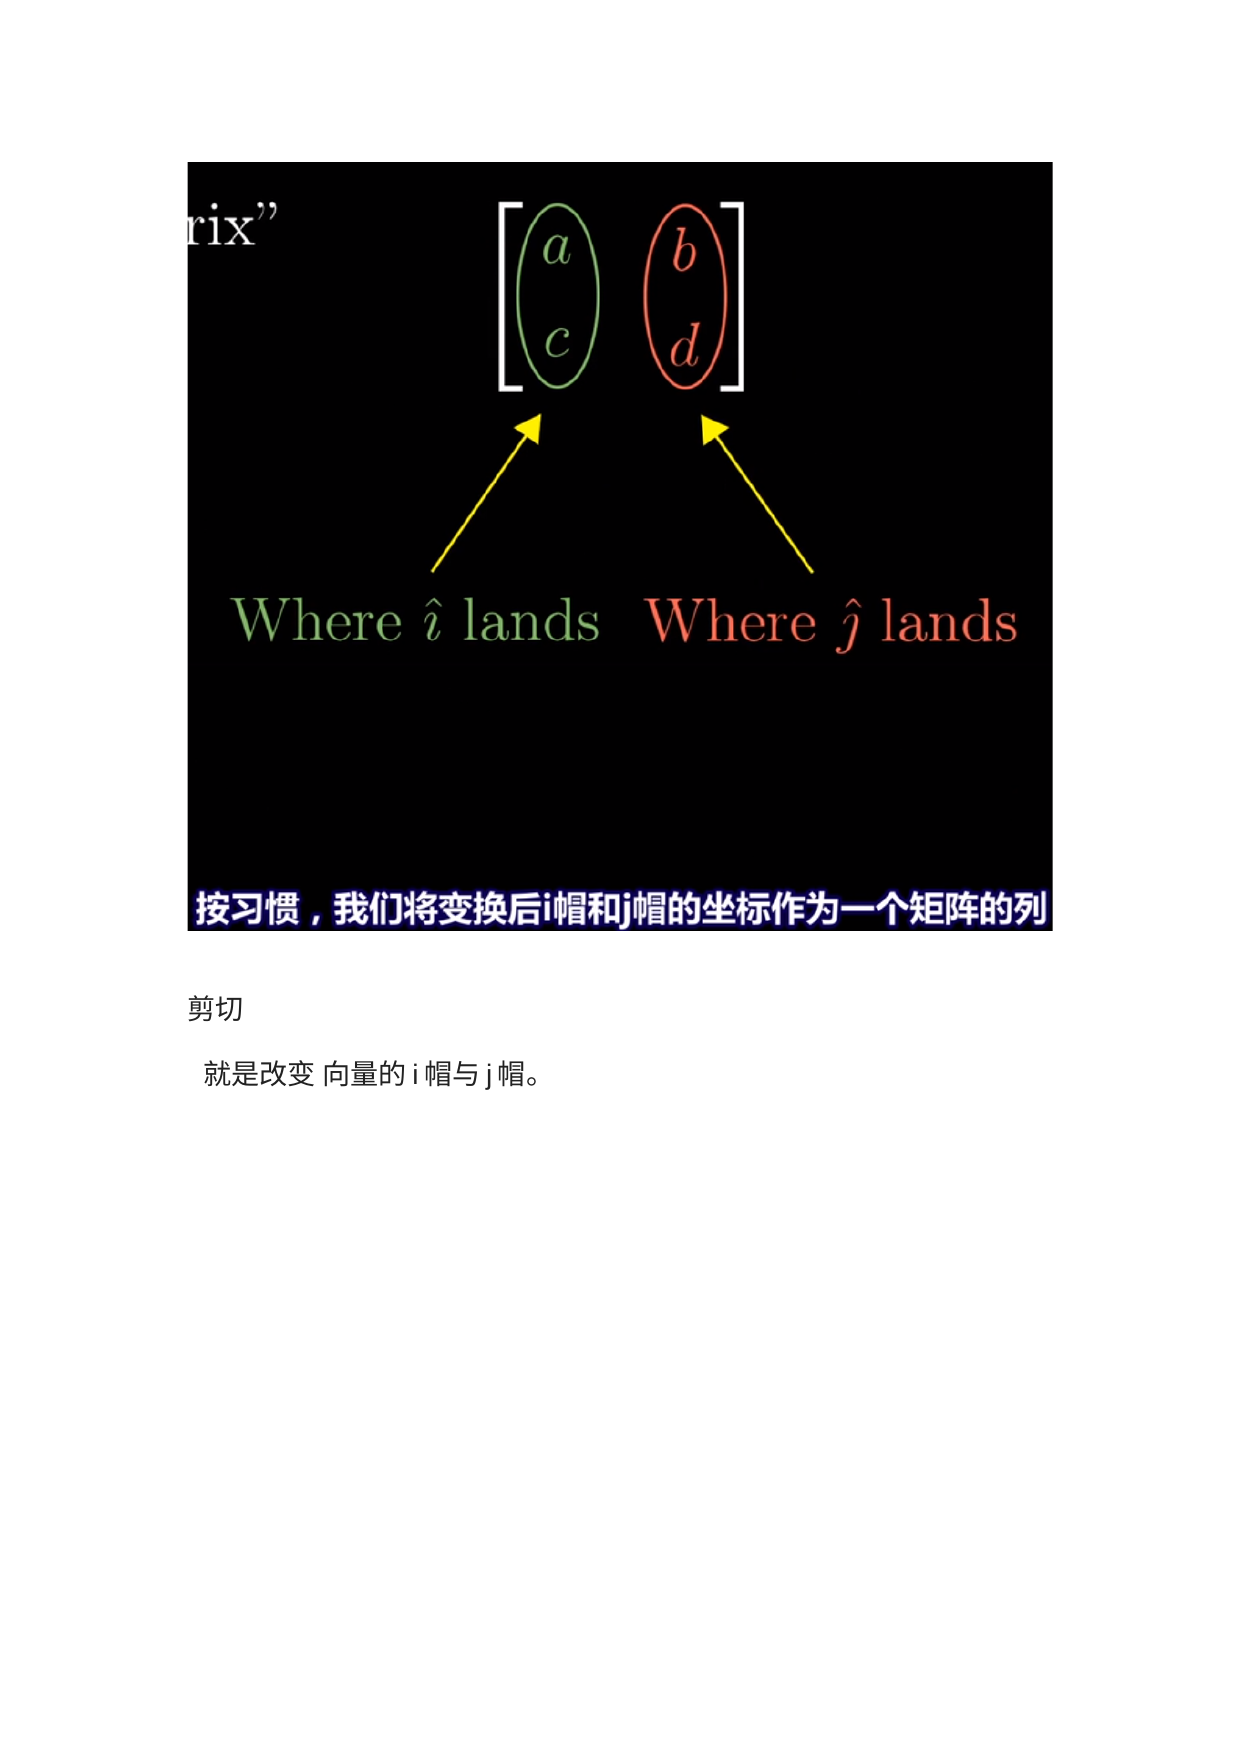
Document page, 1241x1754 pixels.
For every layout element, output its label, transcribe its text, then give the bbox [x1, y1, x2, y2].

text 剪切 [187, 974, 1053, 1039]
picture [187, 162, 1053, 931]
text 就是改变 向量的i帽与j帽。 [187, 1039, 1053, 1104]
